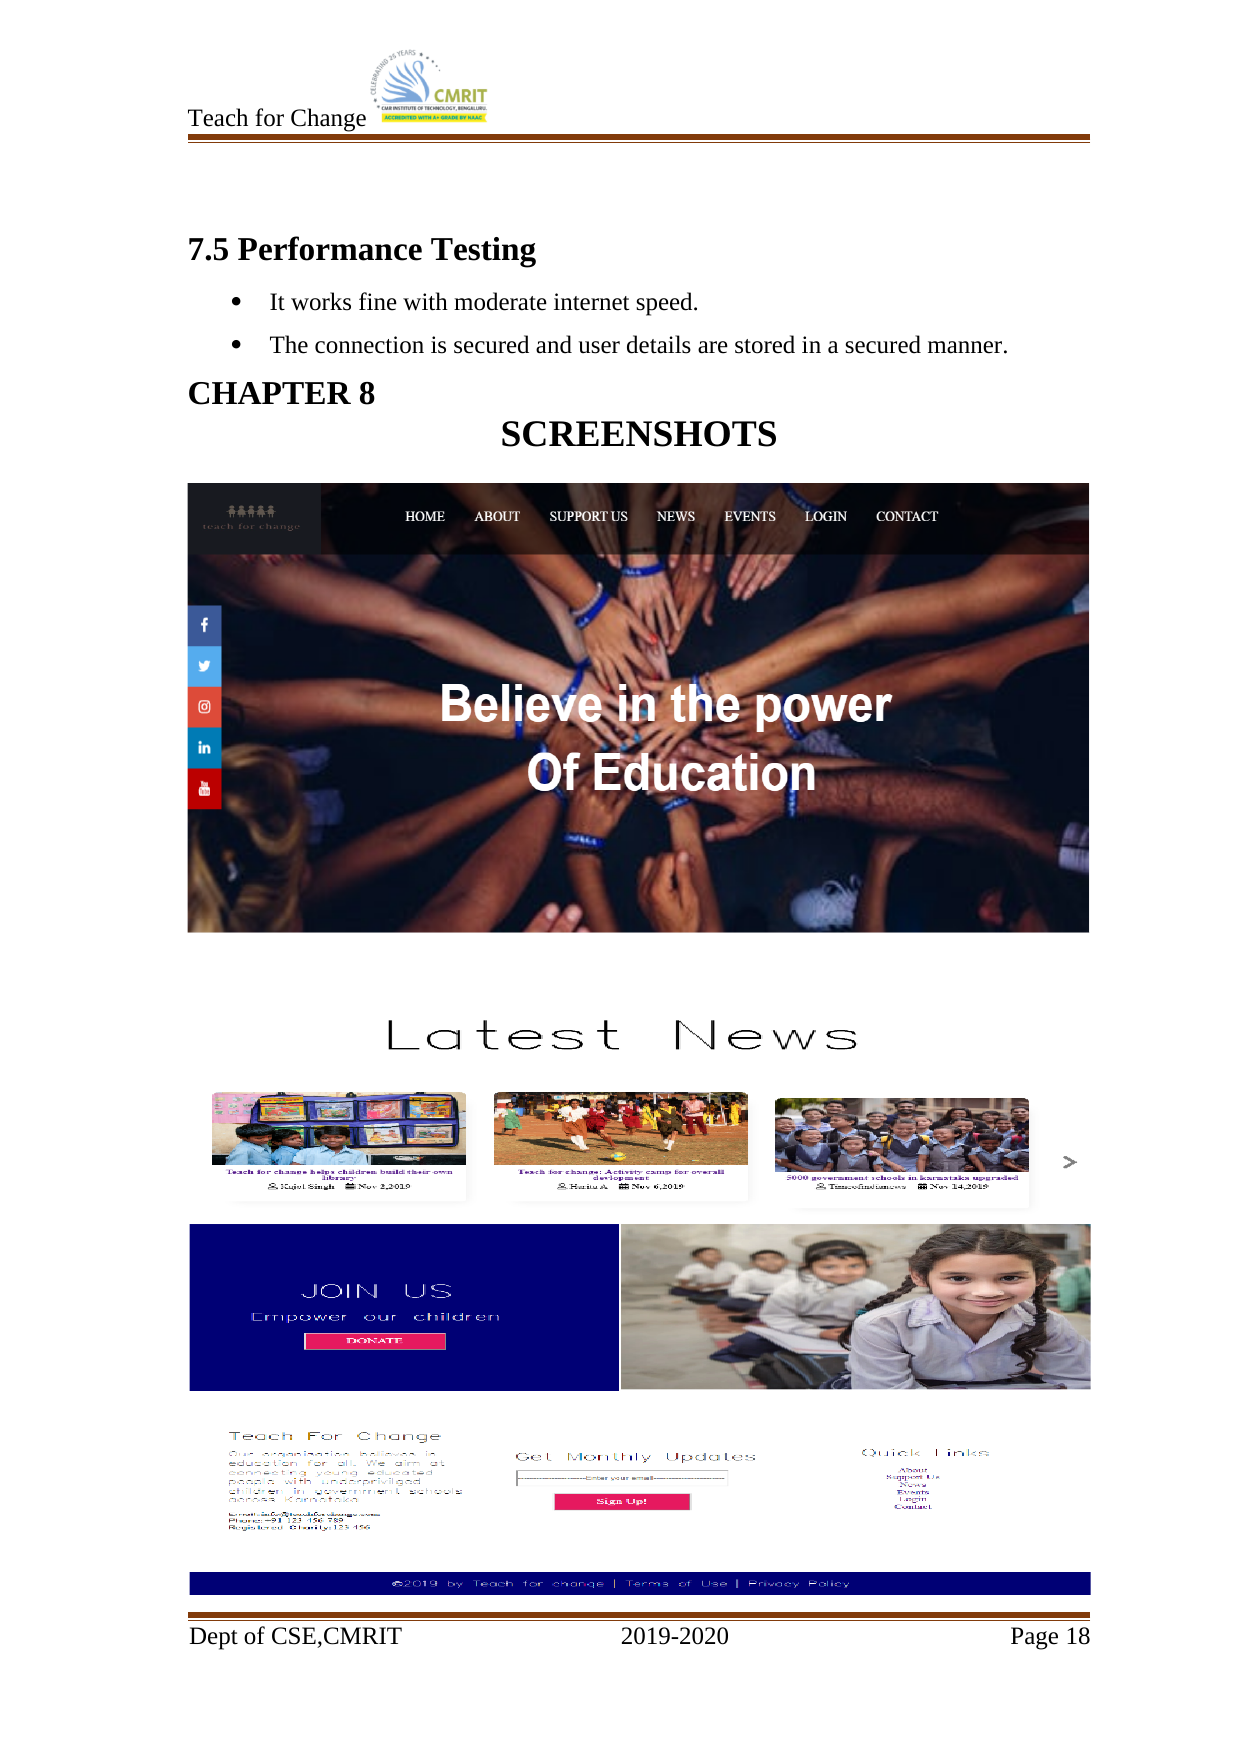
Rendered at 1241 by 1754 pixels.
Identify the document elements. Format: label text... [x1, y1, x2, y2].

picture [366, 45, 490, 127]
text CHAPTER 8 [187, 373, 1090, 412]
text 7.5 Performance Testing [187, 230, 1090, 268]
list The connection is secured and user details are stored in a secured manner. [232, 330, 1090, 359]
picture [199, 742, 210, 753]
text SCREENSHOTS [187, 412, 1090, 455]
picture [187, 483, 1090, 933]
list It works fine with moderate internet speed. [232, 287, 1090, 316]
picture [189, 993, 1091, 1595]
